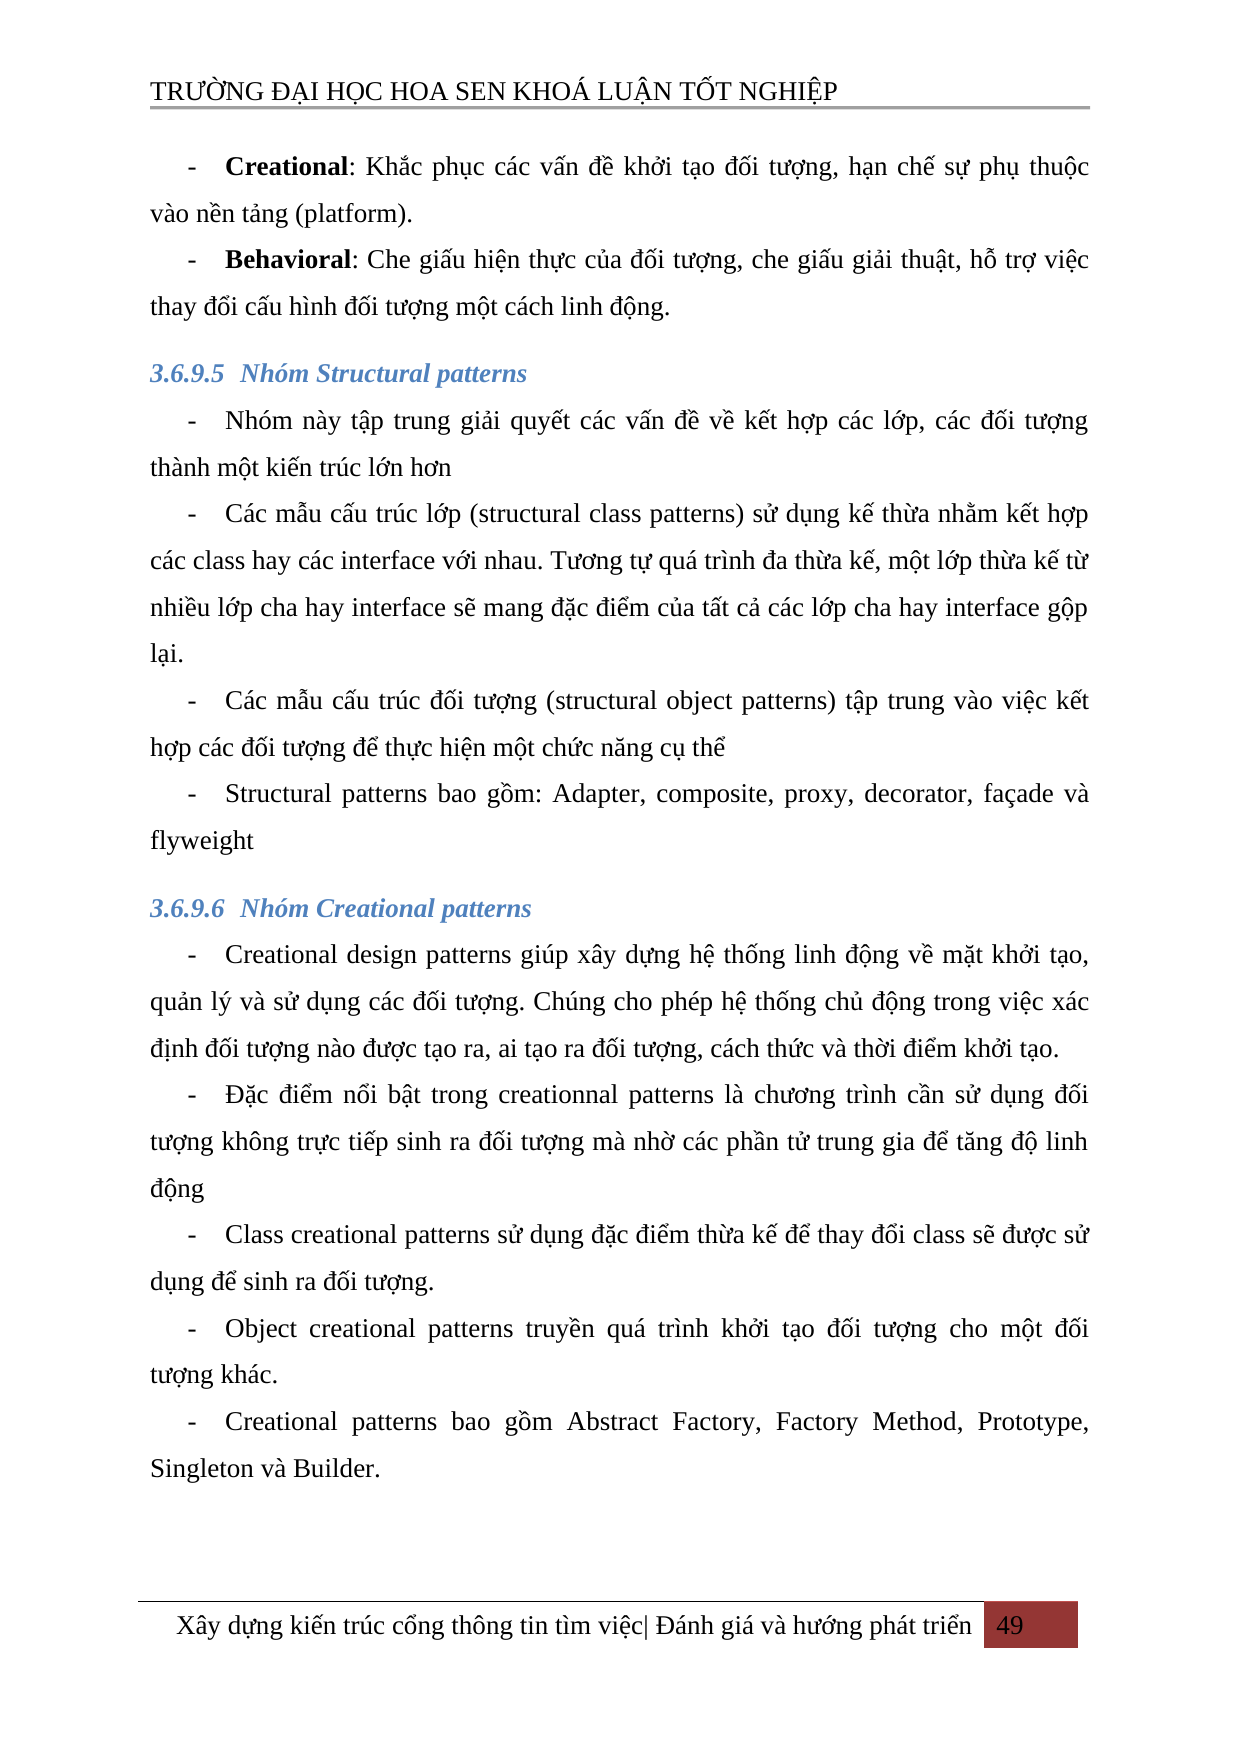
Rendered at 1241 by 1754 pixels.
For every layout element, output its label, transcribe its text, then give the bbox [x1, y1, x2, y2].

list Structural patterns bao gồm: Adapter, composite, proxy, decorator, façade và flyweight [150, 777, 1090, 855]
list Creational: Khắc phục các vấn đề khởi tạo đối tượng, hạn chế sự phụ thuộc vào nền tảng (platform). [150, 150, 1090, 228]
list Đặc điểm nổi bật trong creationnal patterns là chương trình cần sử dụng đối tượng không trực tiếp sinh ra đối tượng mà nhờ các phần tử trung gia để tăng độ linh động [150, 1078, 1090, 1203]
list Các mẫu cấu trúc đối tượng (structural object patterns) tập trung vào việc kết hợp các đối tượng để thực hiện một chức năng cụ thể [150, 684, 1090, 762]
list Nhóm này tập trung giải quyết các vấn đề về kết hợp các lớp, các đối tượng thành một kiến trúc lớn hơn [150, 404, 1090, 482]
subtitle Nhóm Structural patterns [150, 357, 1090, 389]
subtitle Nhóm Creational patterns [150, 892, 1090, 923]
list Behavioral: Che giấu hiện thực của đối tượng, che giấu giải thuật, hỗ trợ việc thay đổi cấu hình đối tượng một cách linh động. [150, 243, 1090, 321]
list Class creational patterns sử dụng đặc điểm thừa kế để thay đổi class sẽ được sử dụng để sinh ra đối tượng. [150, 1218, 1090, 1296]
list Object creational patterns truyền quá trình khởi tạo đối tượng cho một đối tượng khác. [150, 1312, 1090, 1389]
list Creational patterns bao gồm Abstract Factory, Factory Method, Prototype, Singleton và Builder. [150, 1405, 1090, 1483]
list Creational design patterns giúp xây dựng hệ thống linh động về mặt khởi tạo, quản lý và sử dụng các đối tượng. Chúng cho phép hệ thống chủ động trong việc xác định đối tượng nào được tạo ra, ai tạo ra đối tượng, cách thức và thời điểm khởi tạo. [150, 938, 1090, 1063]
list Các mẫu cấu trúc lớp (structural class patterns) sử dụng kế thừa nhằm kết hợp các class hay các interface với nhau. Tương tự quá trình đa thừa kế, một lớp thừa kế từ nhiều lớp cha hay interface sẽ mang đặc điểm của tất cả các lớp cha hay interface gộp lại. [150, 497, 1090, 669]
